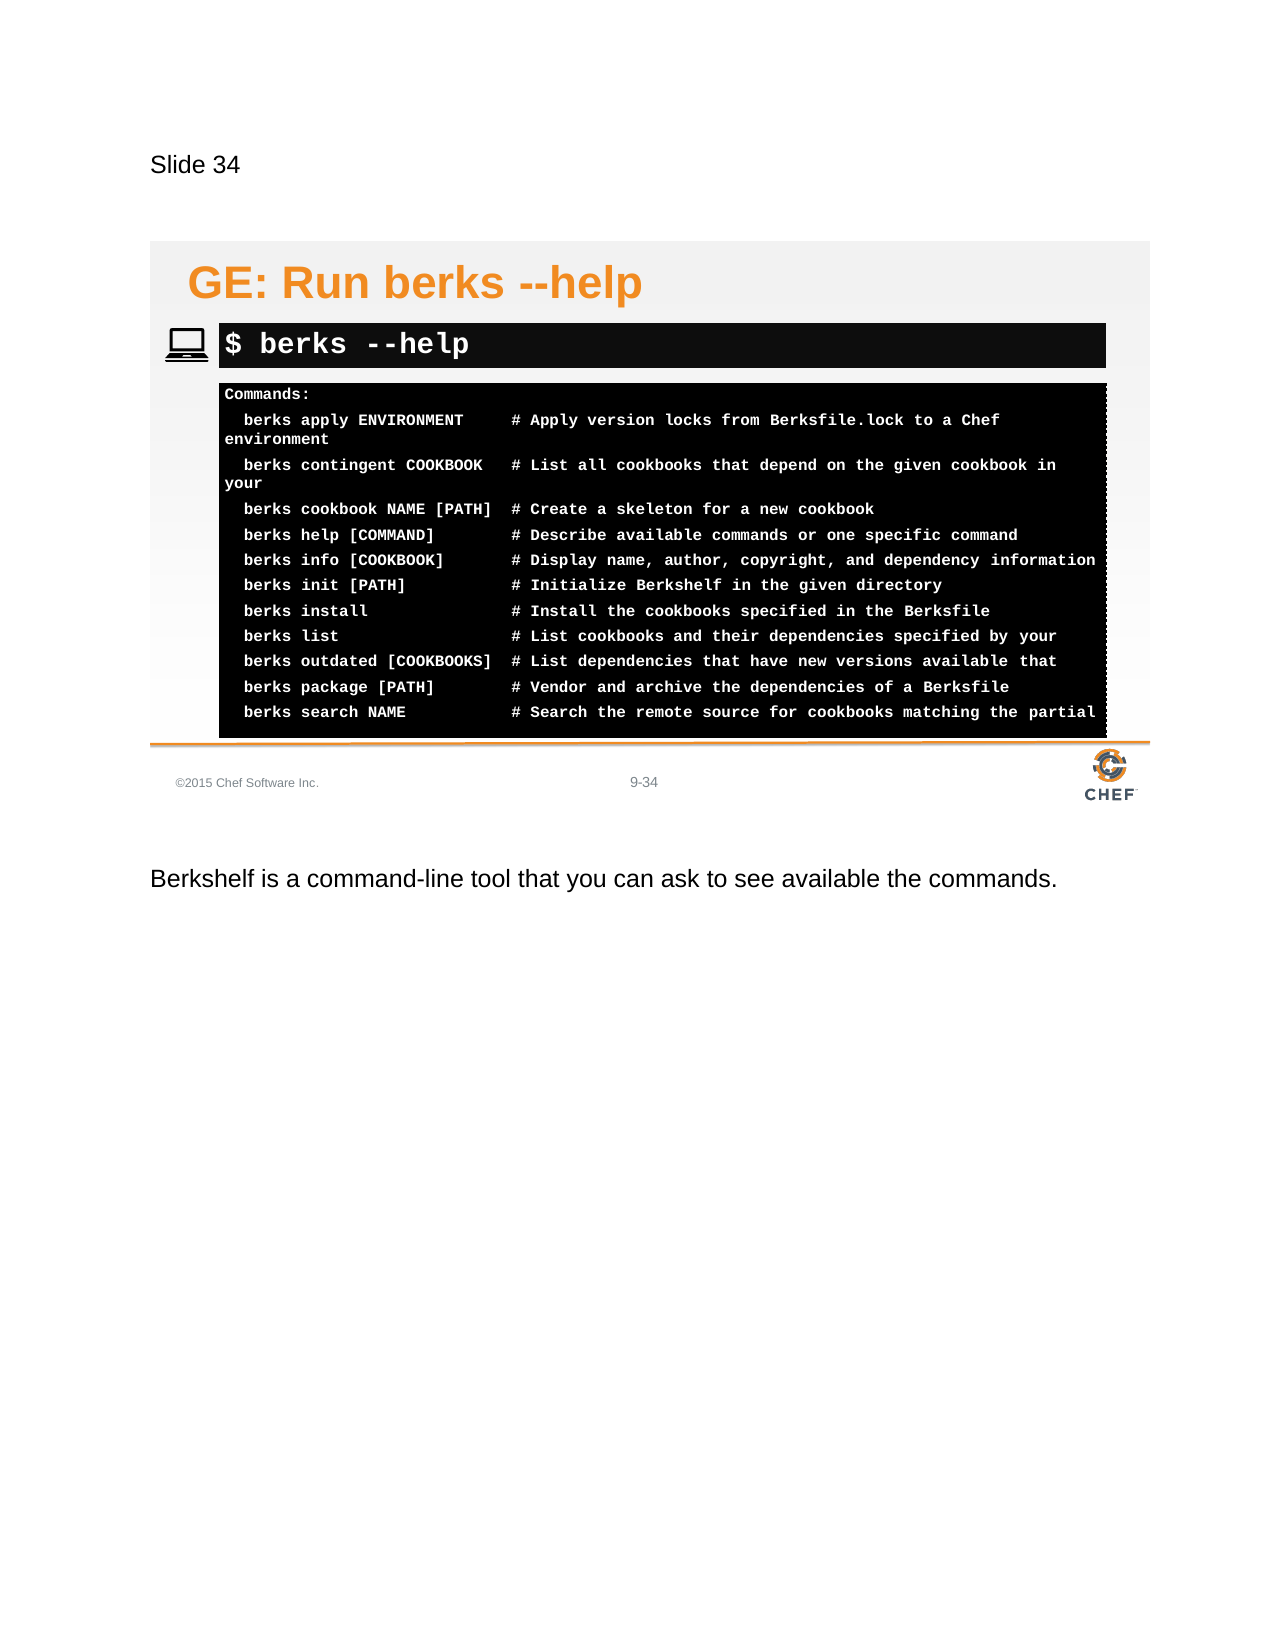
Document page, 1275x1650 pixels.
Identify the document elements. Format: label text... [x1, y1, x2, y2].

text Berkshelf is a command-line tool that you can ask to see available the commands. [150, 864, 1125, 893]
text Slide 34 [150, 150, 1125, 179]
